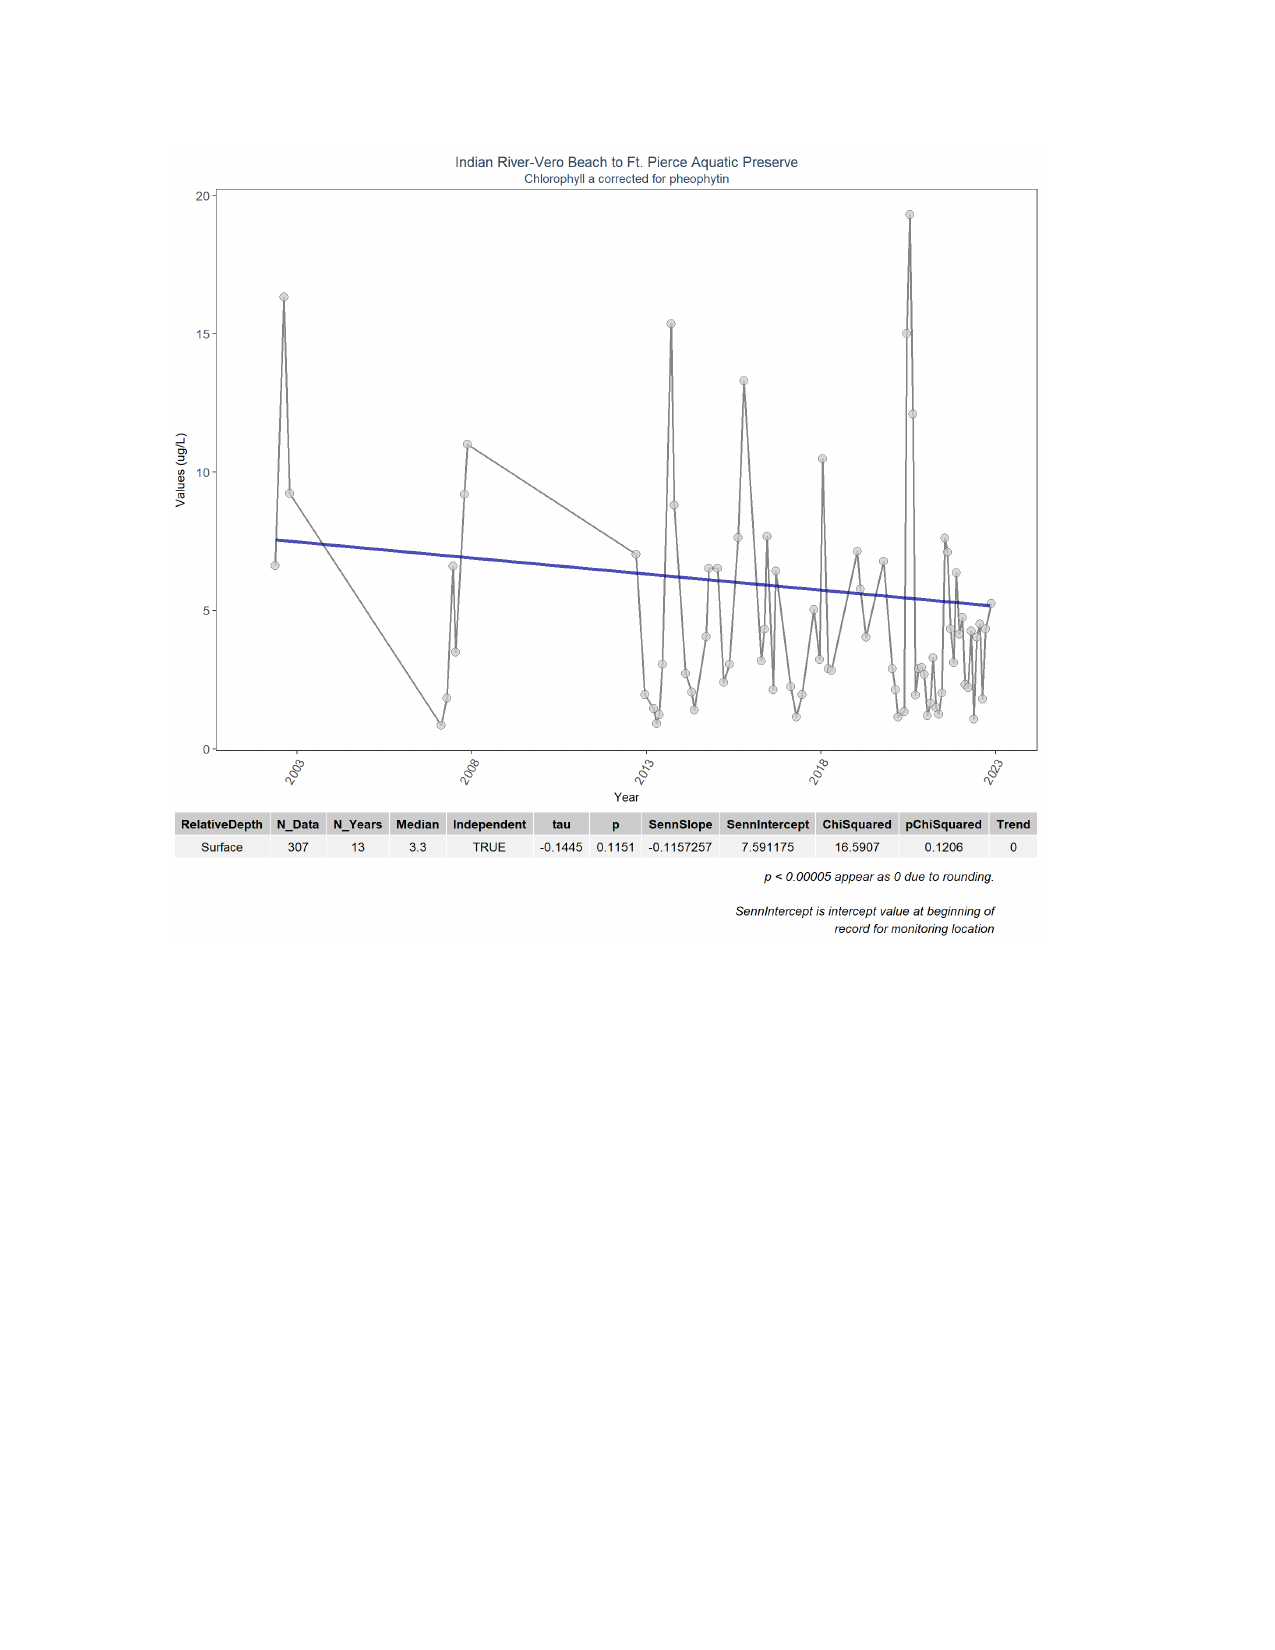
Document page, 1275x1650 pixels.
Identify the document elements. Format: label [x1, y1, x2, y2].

picture [168, 150, 1044, 938]
